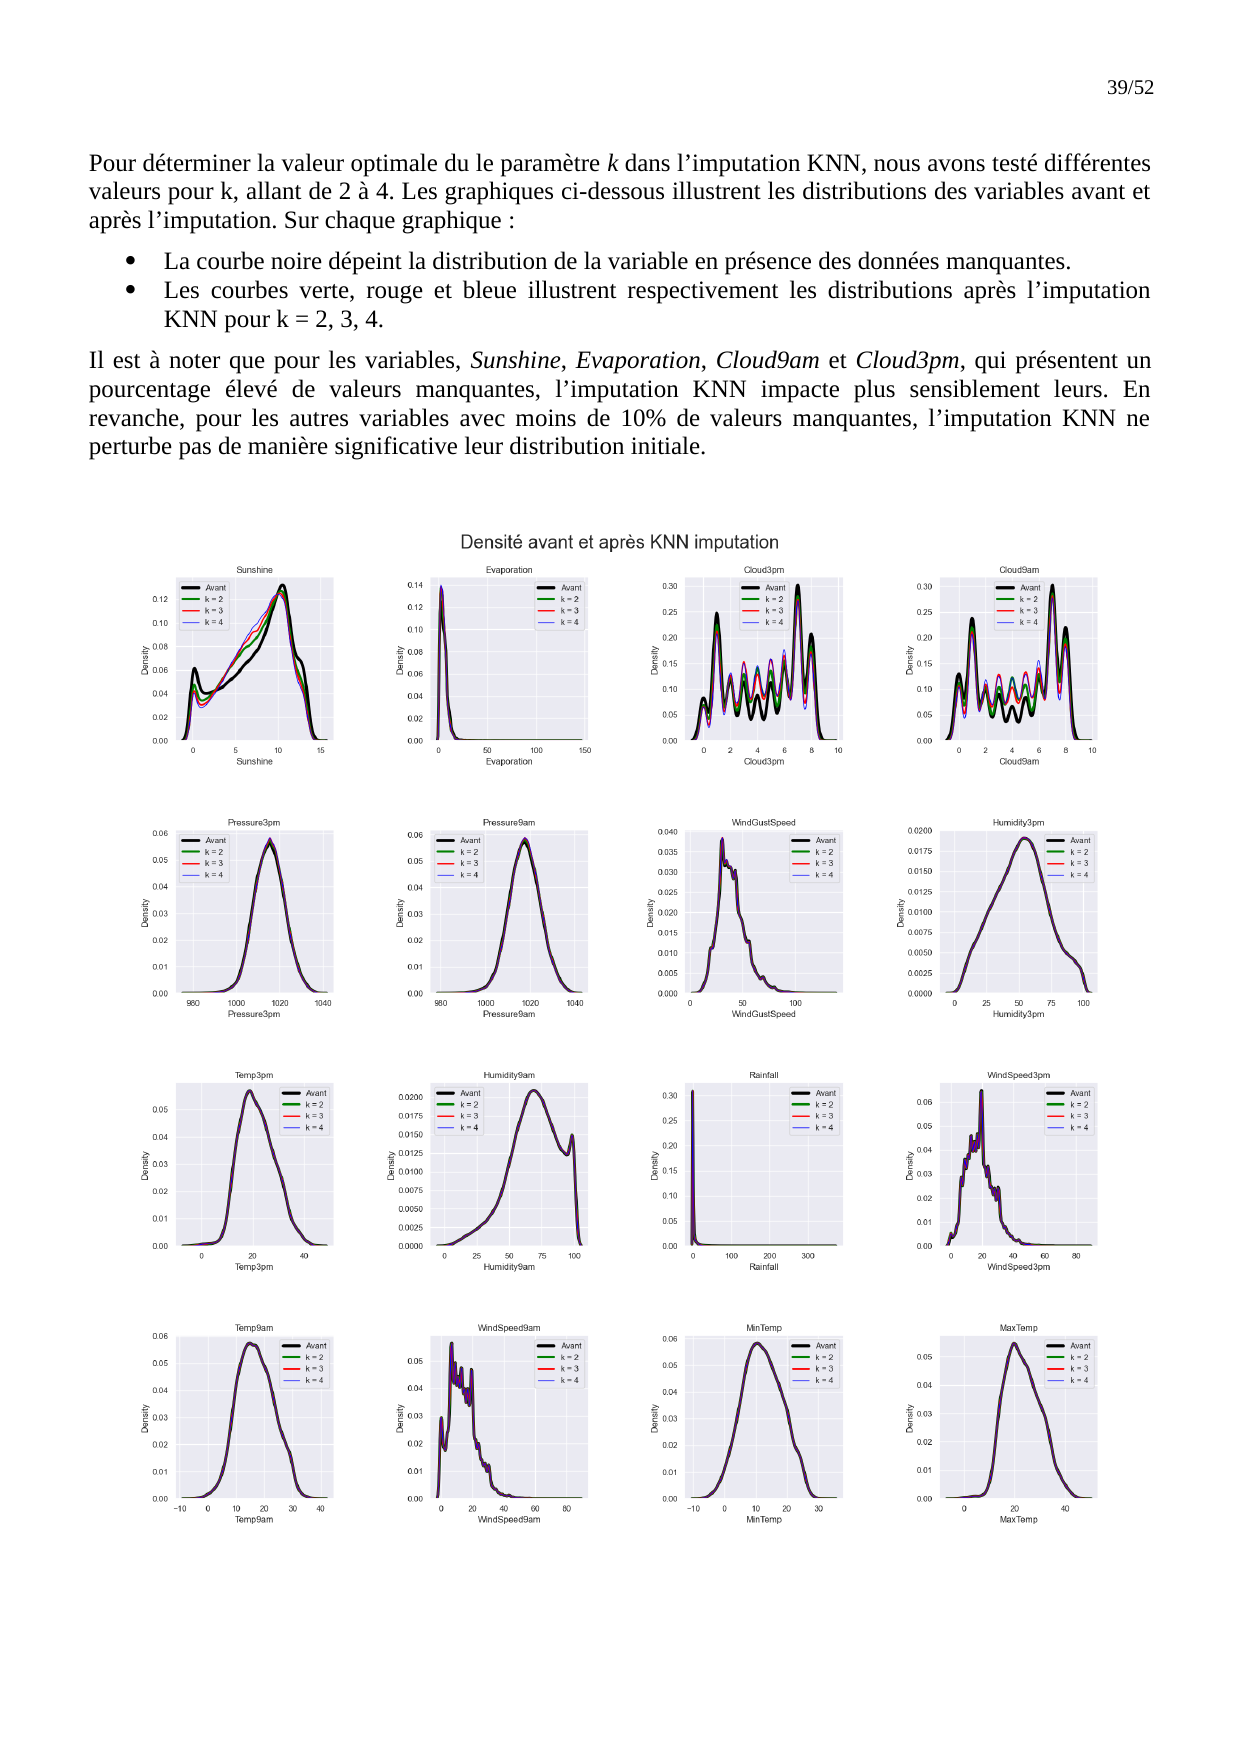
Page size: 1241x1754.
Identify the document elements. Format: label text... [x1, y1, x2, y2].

text Pour déterminer la valeur optimale du le paramètre k dans l’imputation KNN, nous avons testé différentes valeurs pour k, allant de 2 à 4. Les graphiques ci-dessous illustrent les distributions des variables avant et après l’imputation. Sur chaque graphique : [89, 148, 1152, 234]
picture [88, 513, 1151, 1577]
list Les courbes verte, rouge et bleue illustrent respectivement les distributions après l’imputation KNN pour k = 2, 3, 4. [126, 275, 1152, 333]
list La courbe noire dépeint la distribution de la variable en présence des données manquantes. [126, 246, 1152, 275]
text Il est à noter que pour les variables, Sunshine, Evaporation, Cloud9am et Cloud3pm, qui présentent un pourcentage élevé de valeurs manquantes, l’imputation KNN impacte plus sensiblement leurs. En revanche, pour les autres variables avec moins de 10% de valeurs manquantes, l’imputation KNN ne perturbe pas de manière significative leur distribution initiale. [89, 345, 1152, 460]
